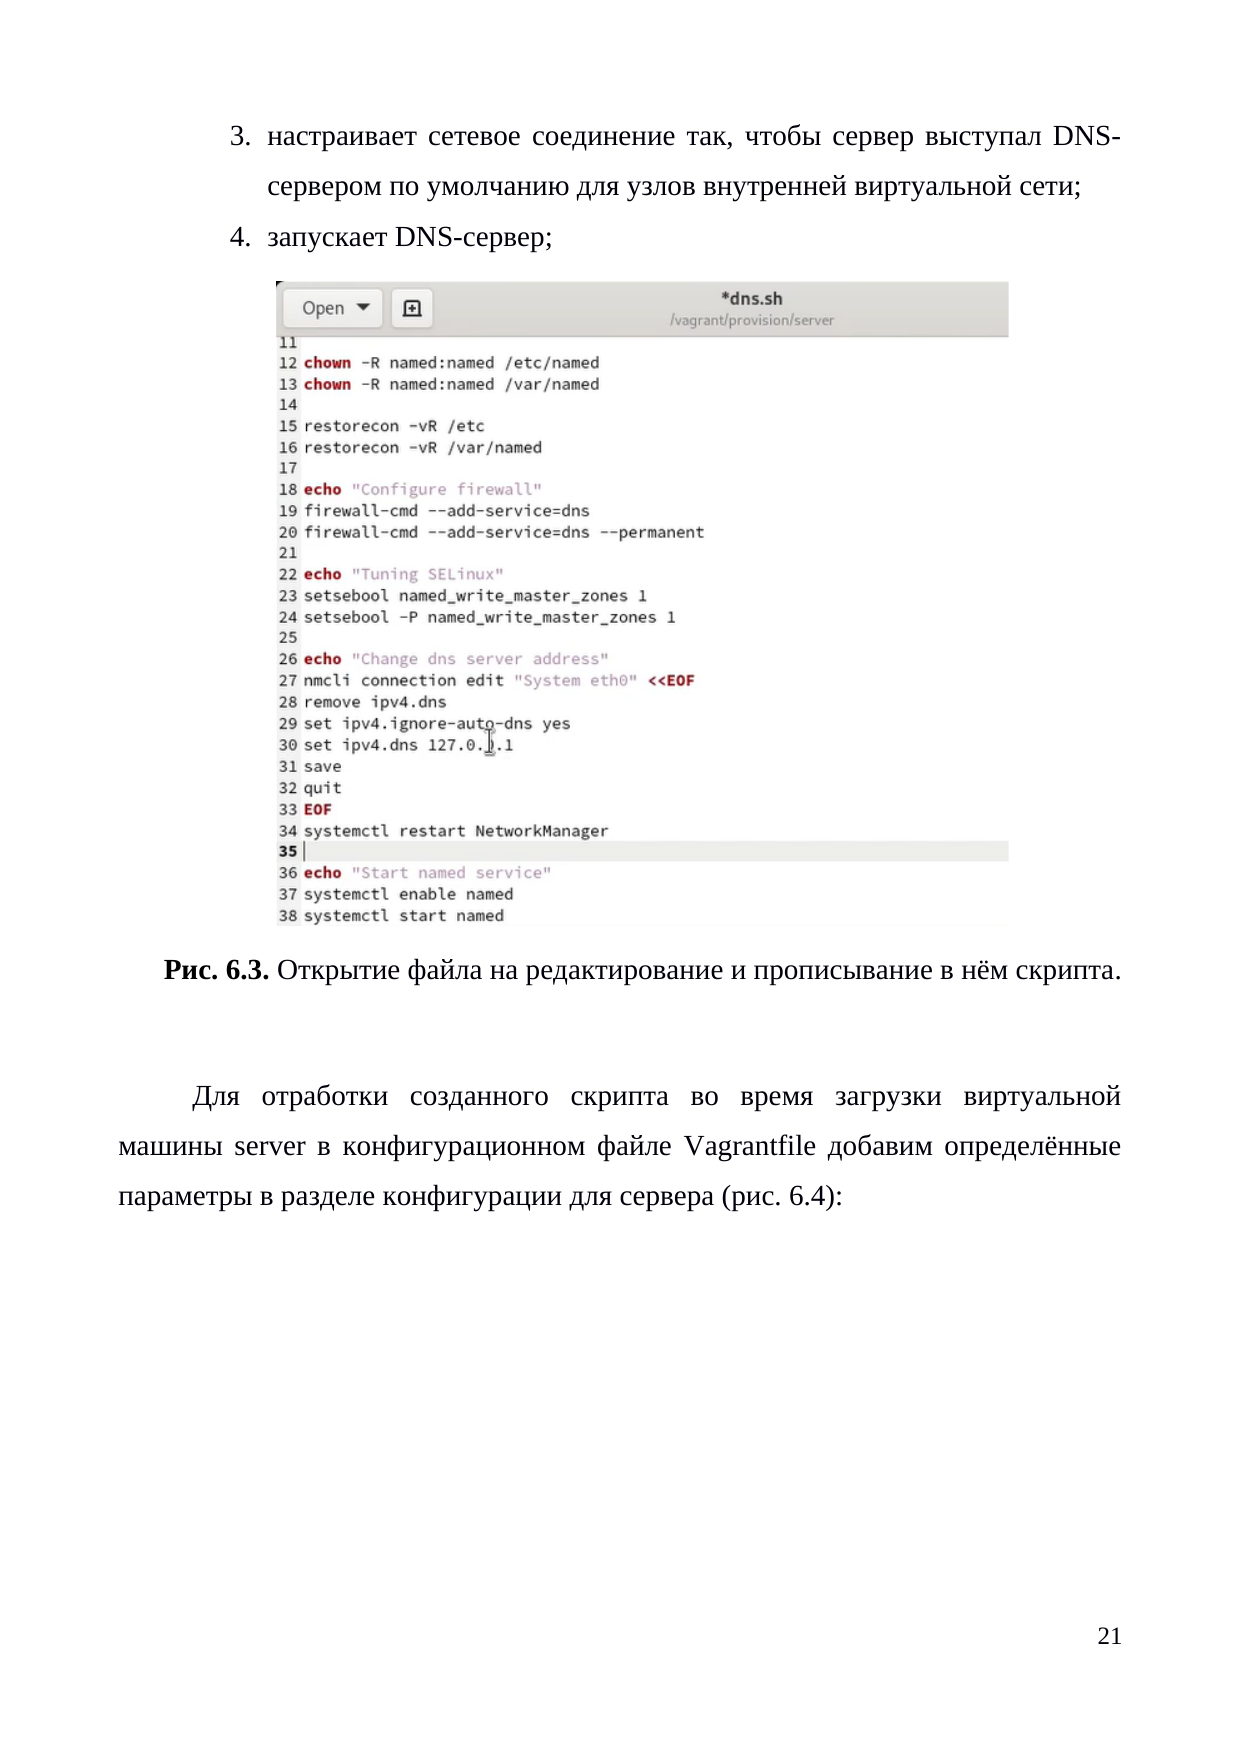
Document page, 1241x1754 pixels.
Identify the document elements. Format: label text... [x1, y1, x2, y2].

text Рис. 6.3. Открытие файла на редактирование и прописывание в нём скрипта. [118, 952, 1122, 986]
list запускает DNS-сервер; [229, 219, 1122, 252]
list настраивает сетевое соединение так, чтобы сервер выступал DNS-сервером по умолчанию для узлов внутренней виртуальной сети; [229, 118, 1122, 202]
text Для отработки созданного скрипта во время загрузки виртуальной машины server в конфигурационном файле Vagrantfile добавим определённые параметры в разделе конфигурации для сервера (рис. 6.4): [118, 1078, 1122, 1212]
picture [276, 281, 1009, 926]
